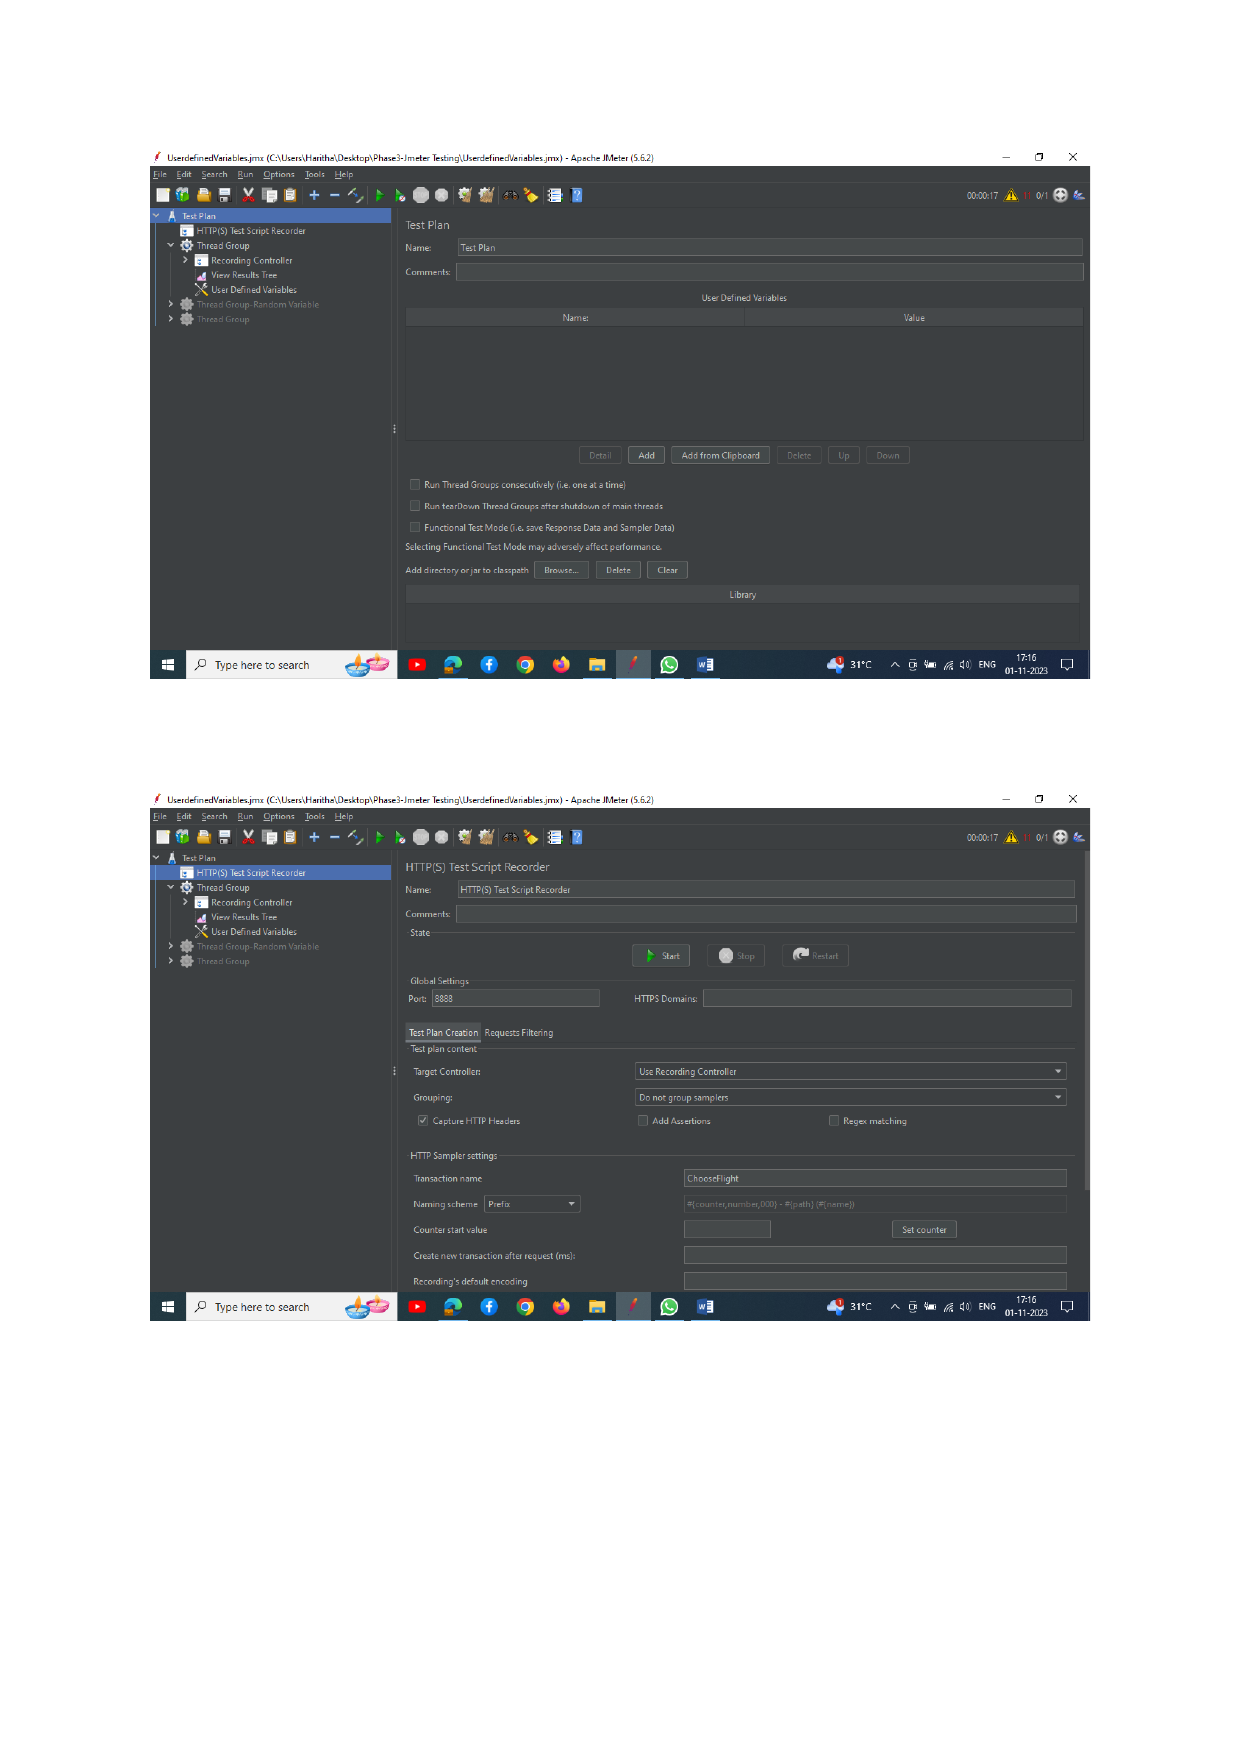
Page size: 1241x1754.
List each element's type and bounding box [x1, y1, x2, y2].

picture [150, 150, 1091, 679]
picture [150, 791, 1091, 1321]
